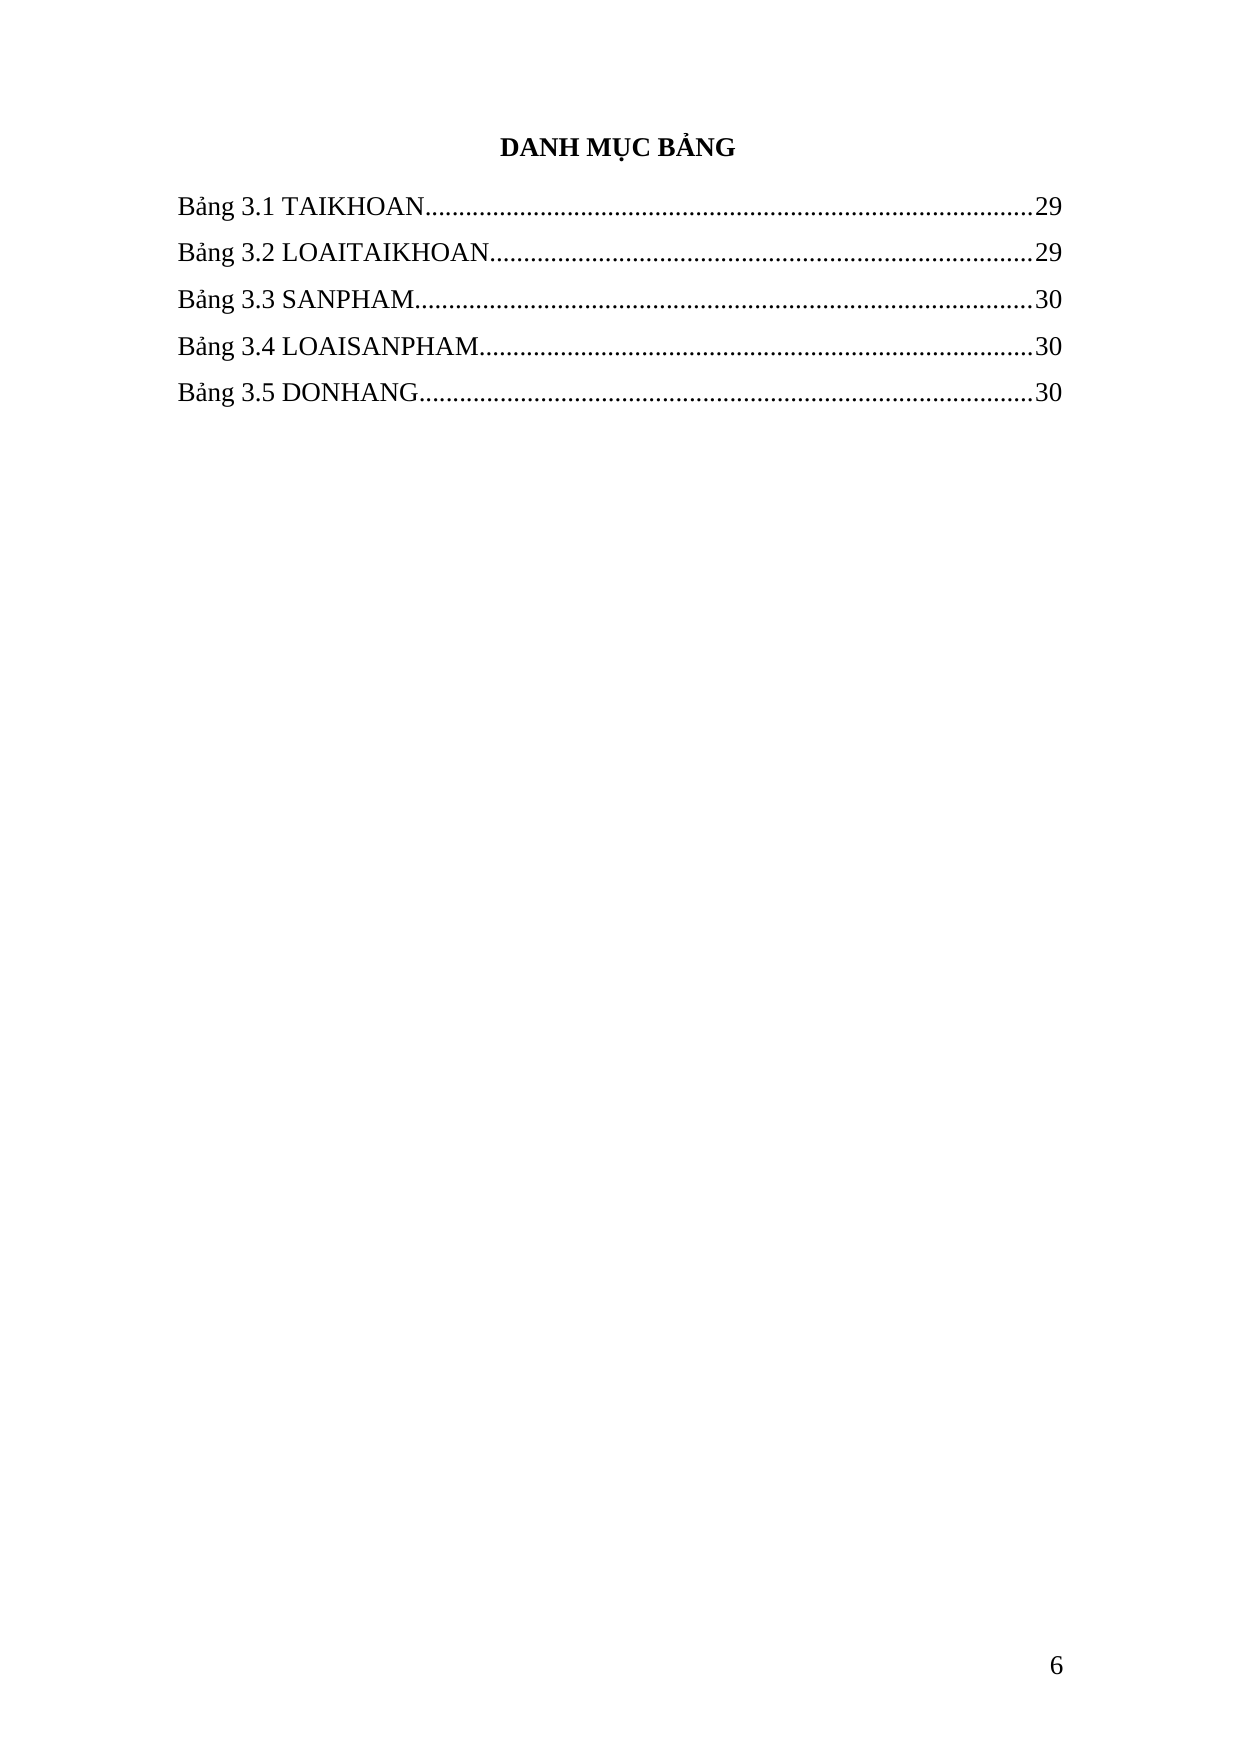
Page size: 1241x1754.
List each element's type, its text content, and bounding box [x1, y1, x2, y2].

text Bảng 3.4 LOAISANPHAM 30 [177, 330, 1063, 361]
text Bảng 3.2 LOAITAIKHOAN 29 [177, 236, 1063, 268]
text DANH MỤC BẢNG [177, 131, 1058, 162]
text Bảng 3.1 TAIKHOAN 29 [177, 190, 1063, 221]
text Bảng 3.5 DONHANG 30 [177, 376, 1063, 408]
text Bảng 3.3 SANPHAM 30 [177, 283, 1063, 314]
